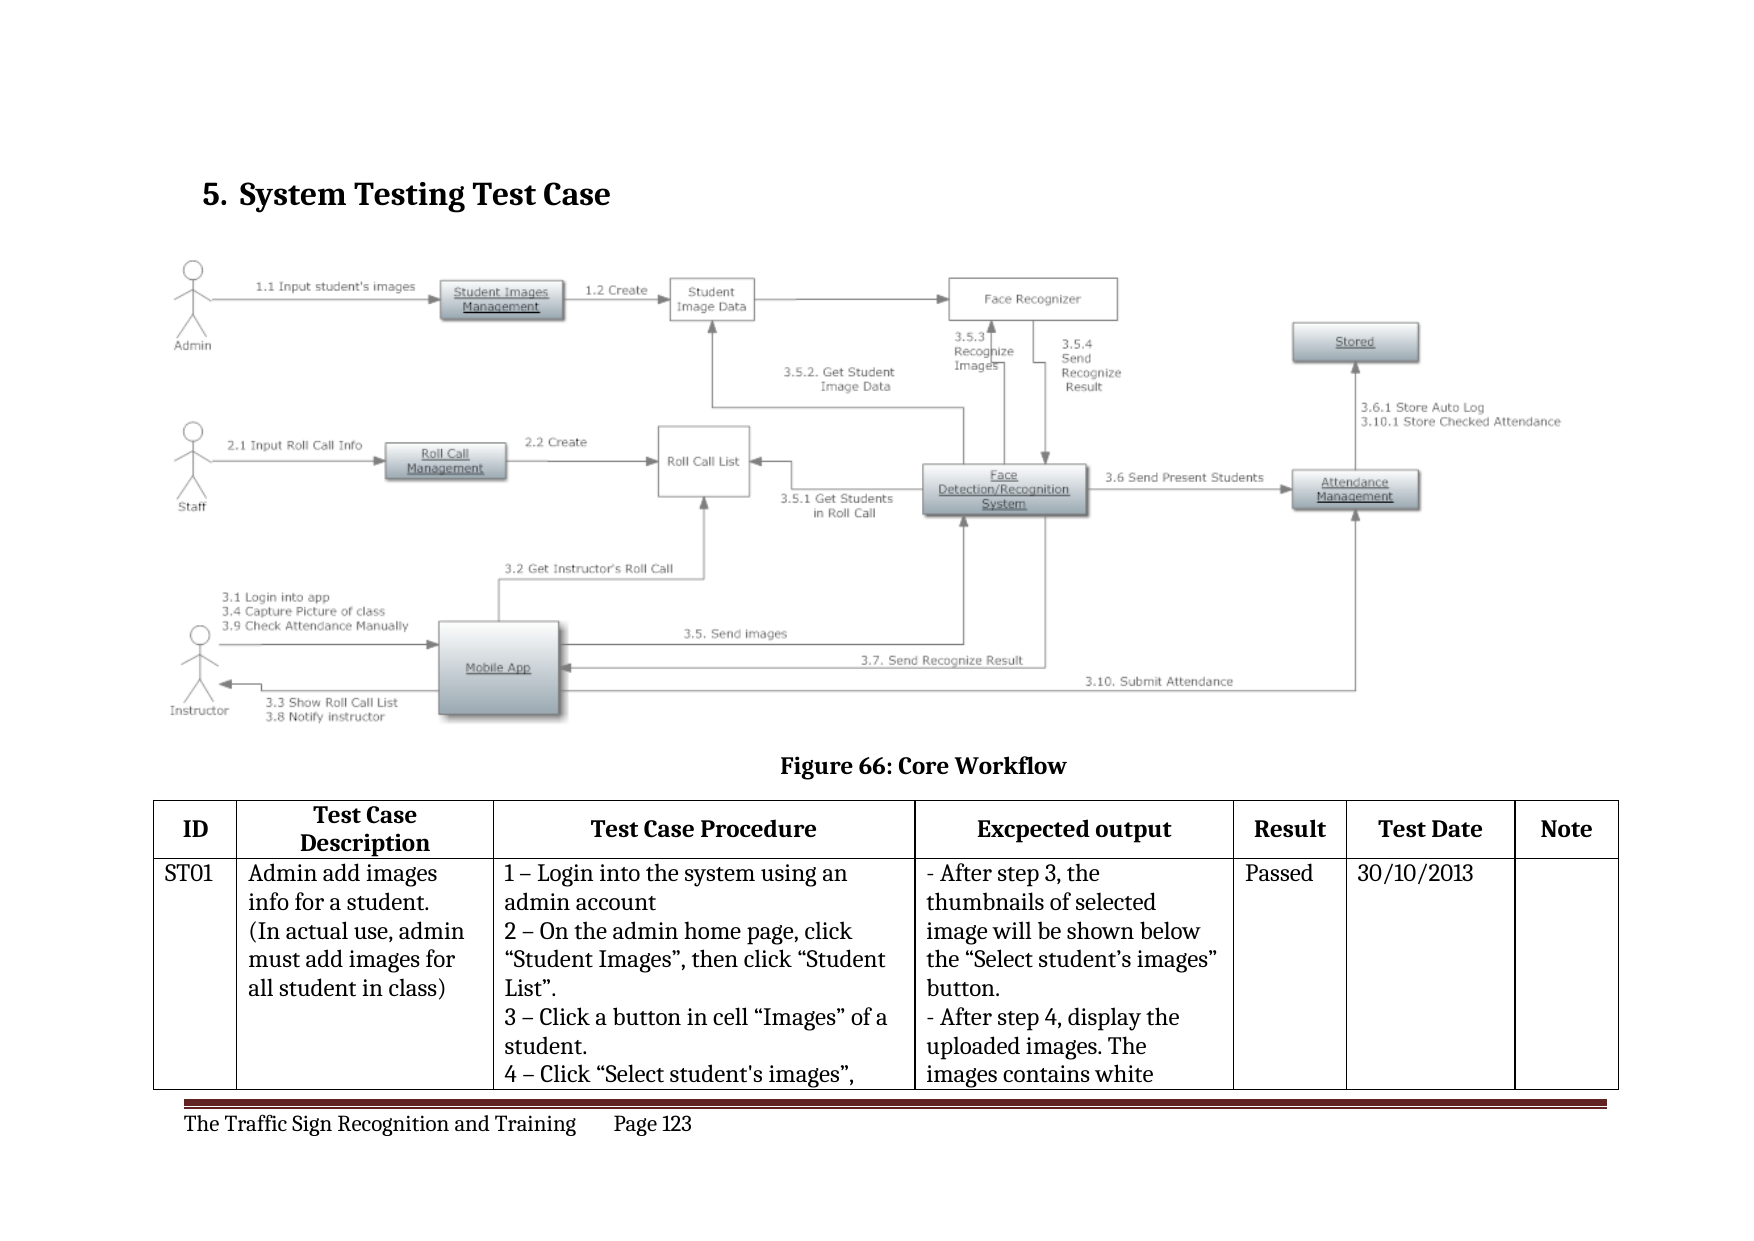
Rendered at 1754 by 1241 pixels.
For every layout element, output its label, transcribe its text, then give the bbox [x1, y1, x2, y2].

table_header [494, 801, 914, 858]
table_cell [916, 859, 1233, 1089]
picture [165, 238, 1581, 727]
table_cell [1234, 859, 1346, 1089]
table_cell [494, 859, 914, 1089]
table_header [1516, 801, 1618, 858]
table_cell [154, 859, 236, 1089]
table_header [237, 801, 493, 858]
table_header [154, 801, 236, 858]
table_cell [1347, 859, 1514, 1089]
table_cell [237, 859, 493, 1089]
subtitle System Testing Test Case [202, 175, 1607, 214]
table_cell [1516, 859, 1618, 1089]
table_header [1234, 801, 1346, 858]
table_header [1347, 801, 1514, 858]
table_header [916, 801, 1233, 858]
